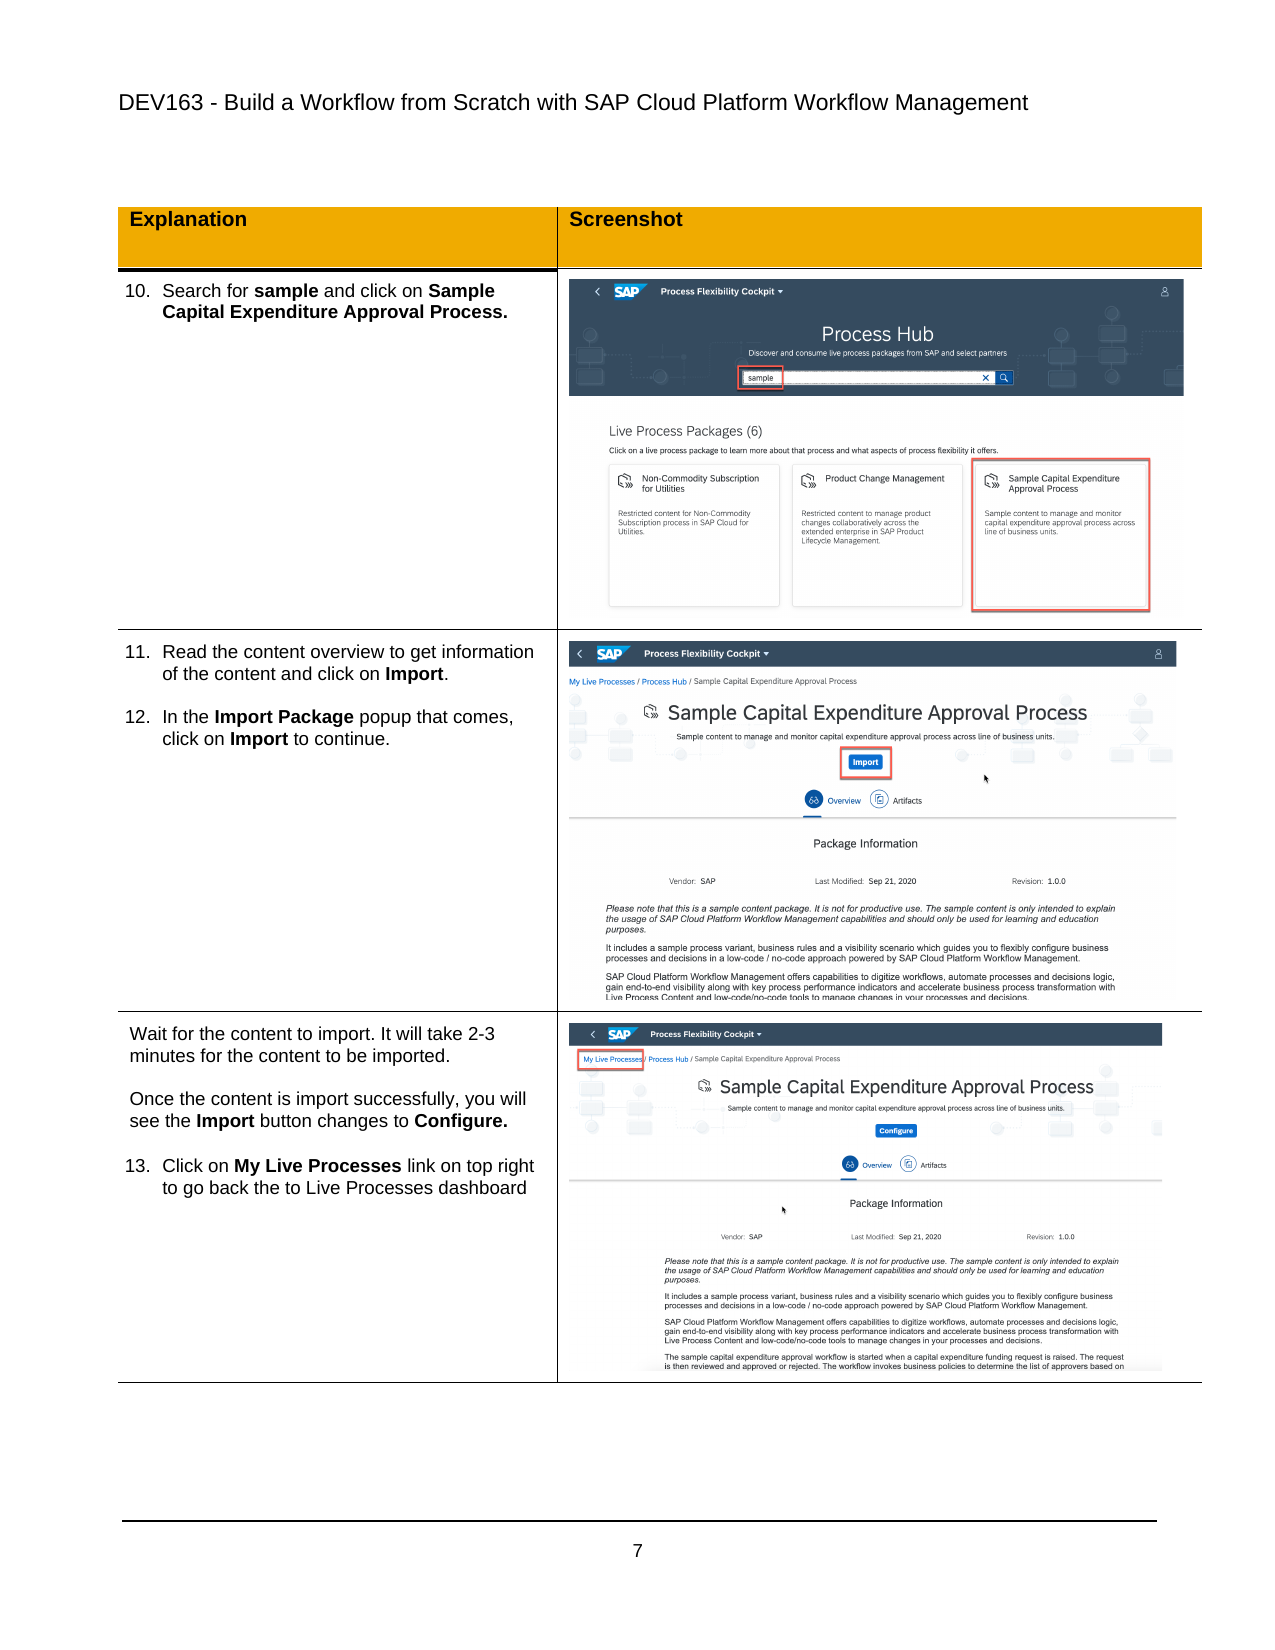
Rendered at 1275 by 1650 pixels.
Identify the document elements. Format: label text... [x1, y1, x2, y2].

picture [569, 1023, 1163, 1371]
table_cell [558, 269, 1202, 629]
table_header Explanation [118, 207, 557, 267]
picture [569, 641, 1177, 1000]
picture [569, 279, 1184, 618]
table_cell [558, 630, 1202, 1011]
table_cell Wait for the content to import. It will take 2-3 minutes for the content to be imported. Once the content is import successfully, you will see the Import button changes to Configure. Click on My Live Processes link on top right to go back the to Live Processes dashboard [118, 1012, 557, 1382]
table_cell Search for sample and click on Sample Capital Expenditure Approval Process. [118, 272, 557, 629]
table_cell [558, 1012, 1202, 1382]
table_header Screenshot [558, 207, 1202, 267]
table_cell Read the content overview to get information of the content and click on Import. In the Import Package popup that comes, click on Import to continue. [118, 630, 557, 1011]
